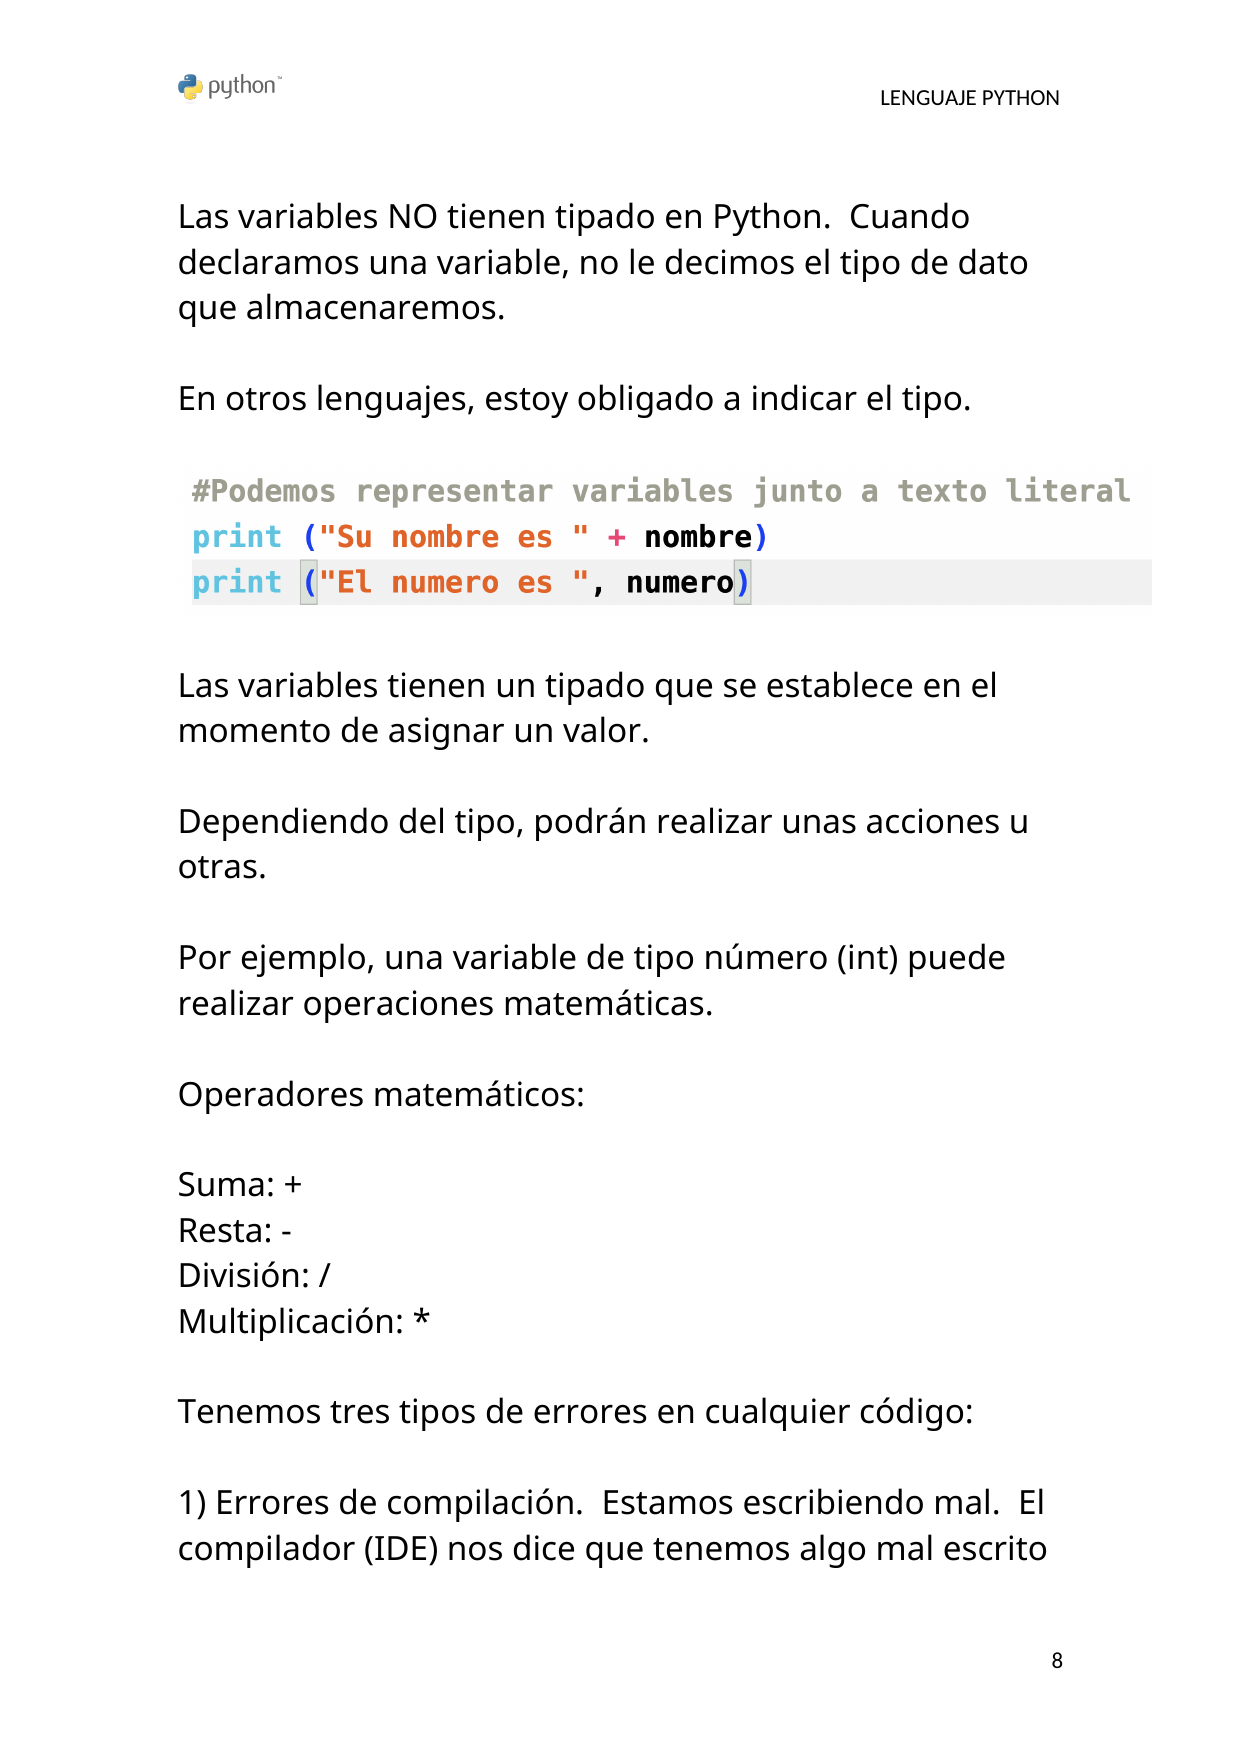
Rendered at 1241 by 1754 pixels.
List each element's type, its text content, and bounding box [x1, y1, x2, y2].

text Las variables NO tienen tipado en Python. Cuando declaramos una variable, no le decimos el tipo de dato que almacenaremos. [177, 193, 1063, 329]
text Operadores matemáticos: [177, 1070, 1063, 1116]
text 1) Errores de compilación. Estamos escribiendo mal. El compilador (IDE) nos dice que tenemos algo mal escrito [177, 1479, 1063, 1570]
text Por ejemplo, una variable de tipo número (int) puede realizar operaciones matemáticas. [177, 934, 1063, 1025]
text Resta: - [177, 1207, 1063, 1252]
picture [177, 465, 1152, 617]
text Multiplicación: * [177, 1297, 1063, 1343]
text Suma: + [177, 1161, 1063, 1207]
text Dependiendo del tipo, podrán realizar unas acciones u otras. [177, 798, 1063, 889]
text Tenemos tres tipos de errores en cualquier código: [177, 1388, 1063, 1434]
text Las variables tienen un tipado que se establece en el momento de asignar un valor. [177, 662, 1063, 752]
picture [177, 73, 283, 105]
text En otros lenguajes, estoy obligado a indicar el tipo. [177, 375, 1063, 420]
text División: / [177, 1252, 1063, 1297]
